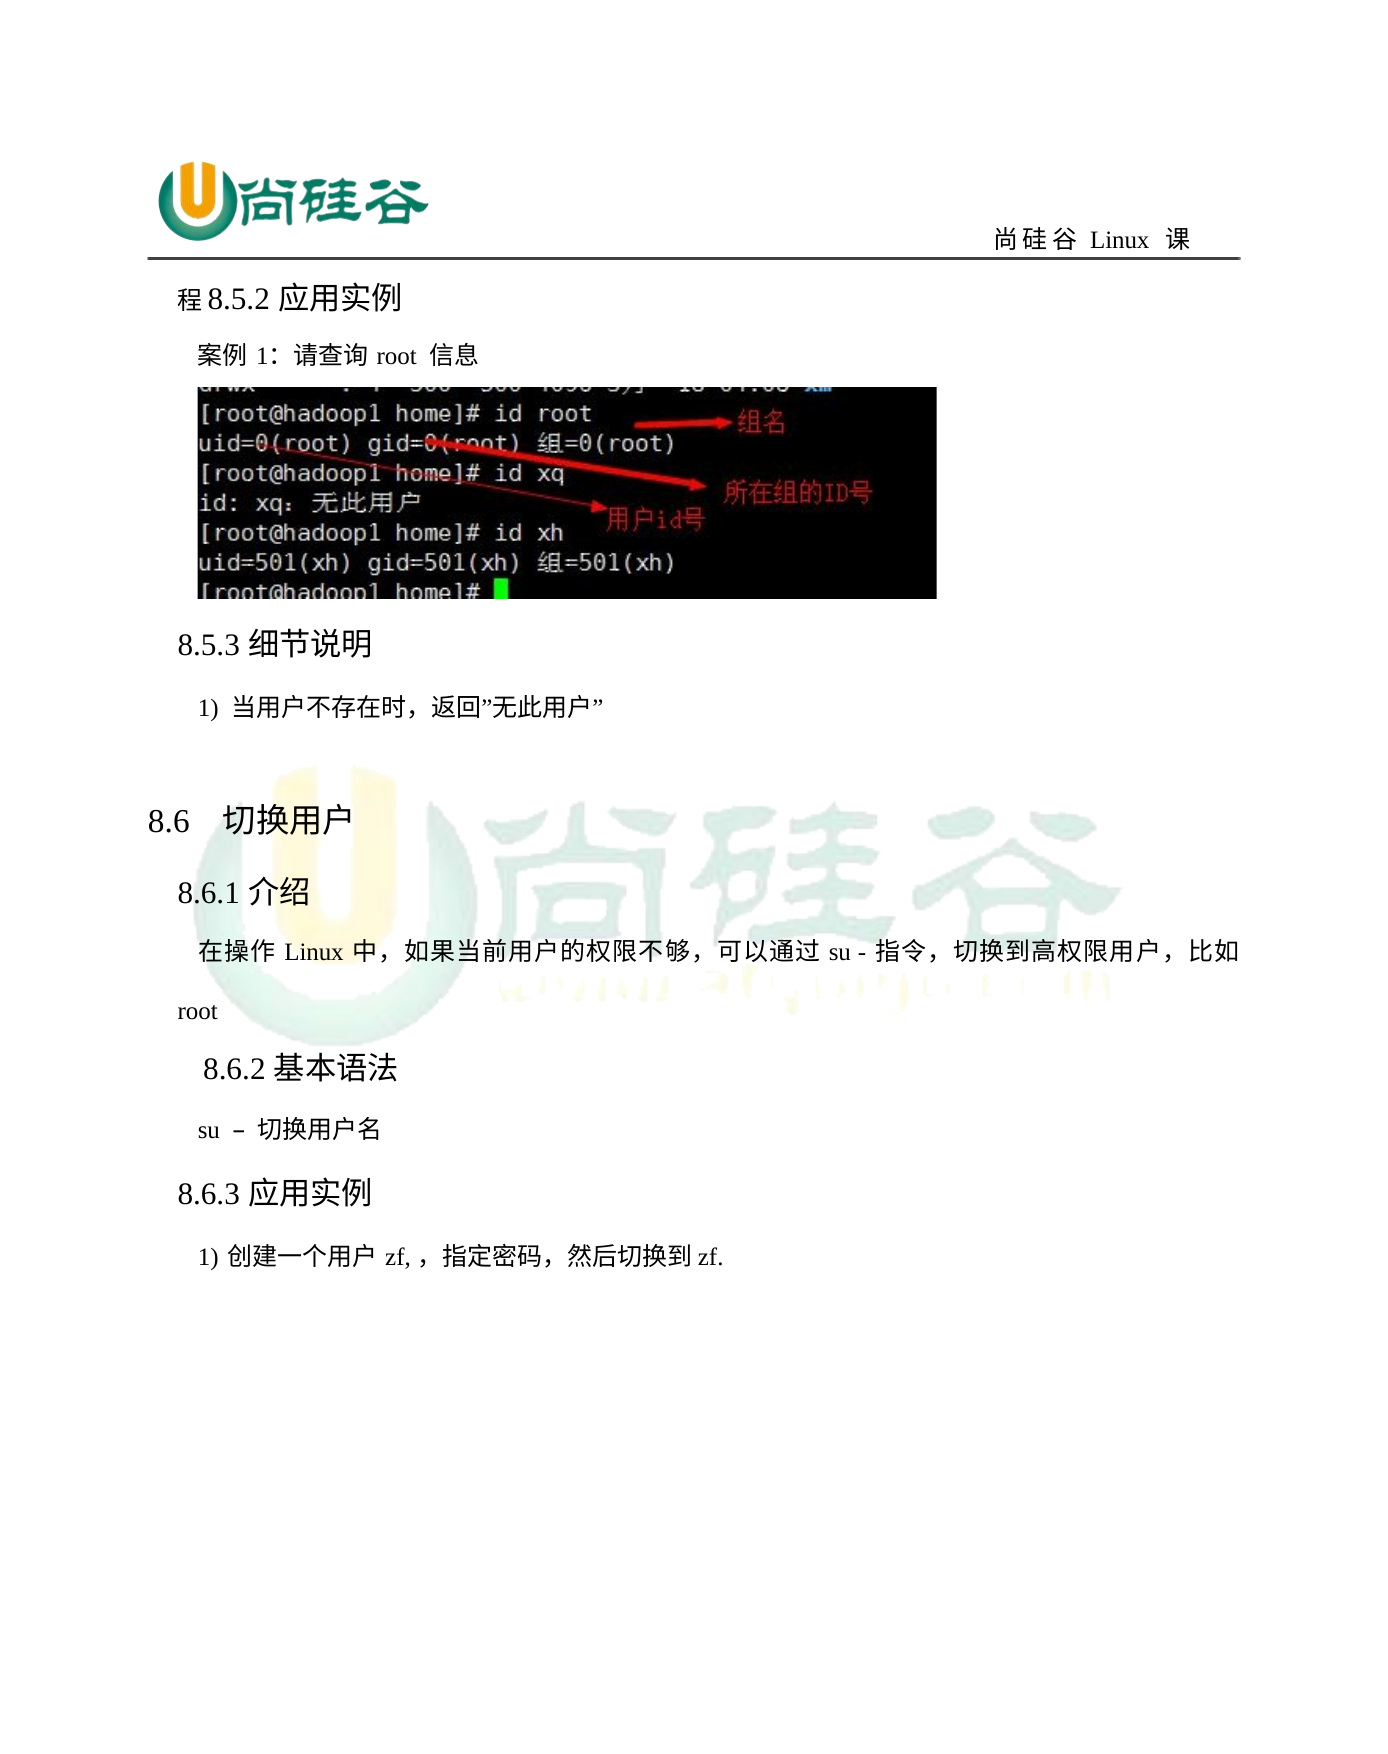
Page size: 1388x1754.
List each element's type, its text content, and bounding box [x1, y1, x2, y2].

text 8.6.1介绍 [177, 867, 1335, 913]
text 尚硅谷Linux 课程8.5.2应用实例 [177, 200, 1190, 321]
picture [197, 387, 937, 599]
text su – 切换用户名 [198, 1109, 1335, 1145]
picture [147, 153, 436, 249]
text 8.6.3应用实例 [177, 1168, 1335, 1213]
text 8.5.3细节说明 [177, 619, 1335, 664]
text 8.6.2基本语法 [128, 1032, 1240, 1091]
text 在操作Linux 中，如果当前用户的权限不够，可以通过 su - 指令，切换到高权限用户，比如root [177, 913, 1240, 1031]
picture [147, 723, 1239, 1032]
text 1) 创建一个用户zf, ，指定密码，然后切换到 zf. [198, 1236, 1335, 1272]
list 切换用户 [148, 794, 1335, 842]
text 案例1：请查询root 信息 [198, 339, 1335, 370]
list 当用户不存在时，返回”无此用户” [198, 687, 1335, 724]
